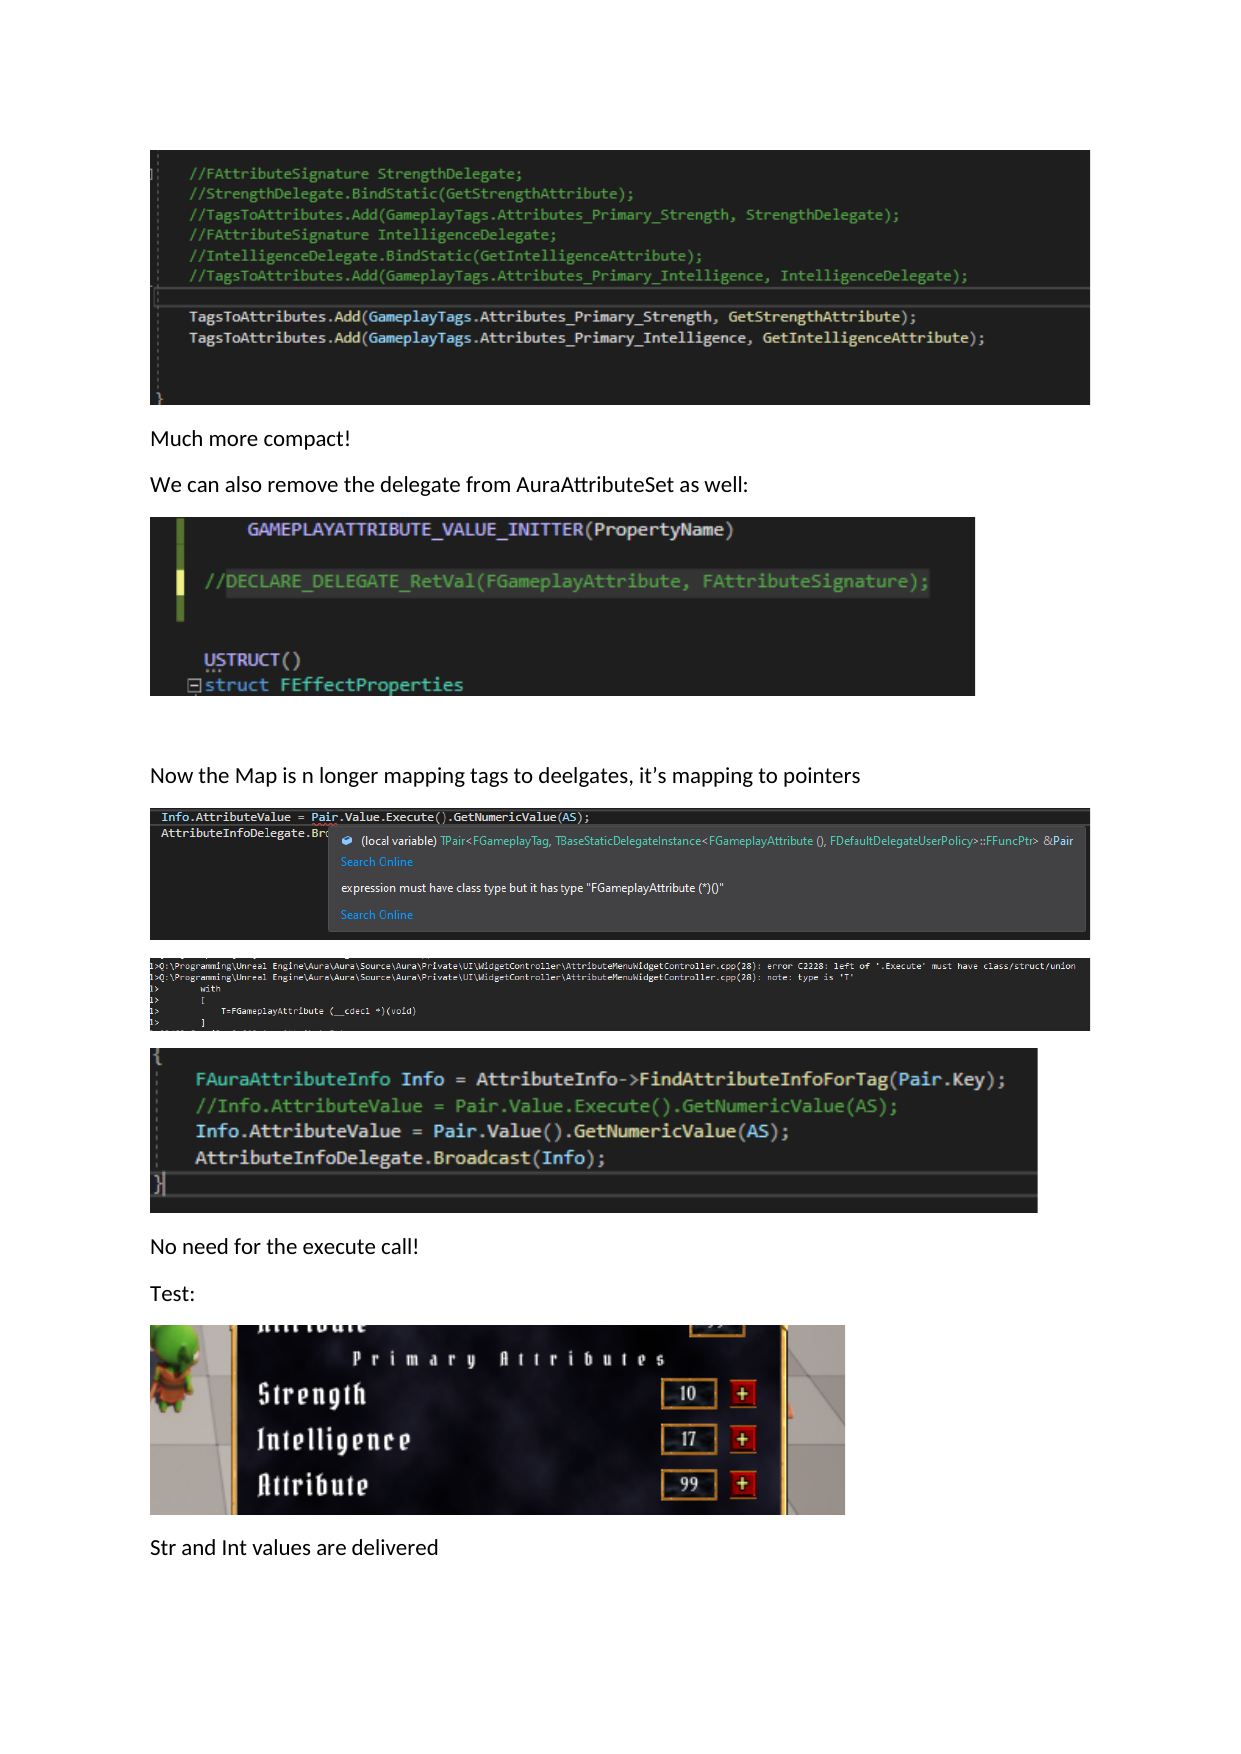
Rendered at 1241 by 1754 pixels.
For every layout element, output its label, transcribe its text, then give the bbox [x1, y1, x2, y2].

text We can also remove the delegate from AuraAttributeSet as well: [150, 471, 1090, 499]
text Str and Int values are delivered [150, 1533, 1090, 1562]
picture [150, 1325, 846, 1515]
text Now the Map is n longer mapping tags to deelgates, it’s mapping to pointers [150, 761, 1090, 789]
picture [150, 1048, 1038, 1213]
picture [150, 517, 976, 696]
text Much more compact! [150, 424, 1090, 452]
picture [150, 958, 1091, 1031]
text Test: [150, 1279, 1090, 1307]
picture [150, 808, 1091, 940]
picture [150, 150, 1091, 405]
text No need for the execute call! [150, 1232, 1090, 1260]
